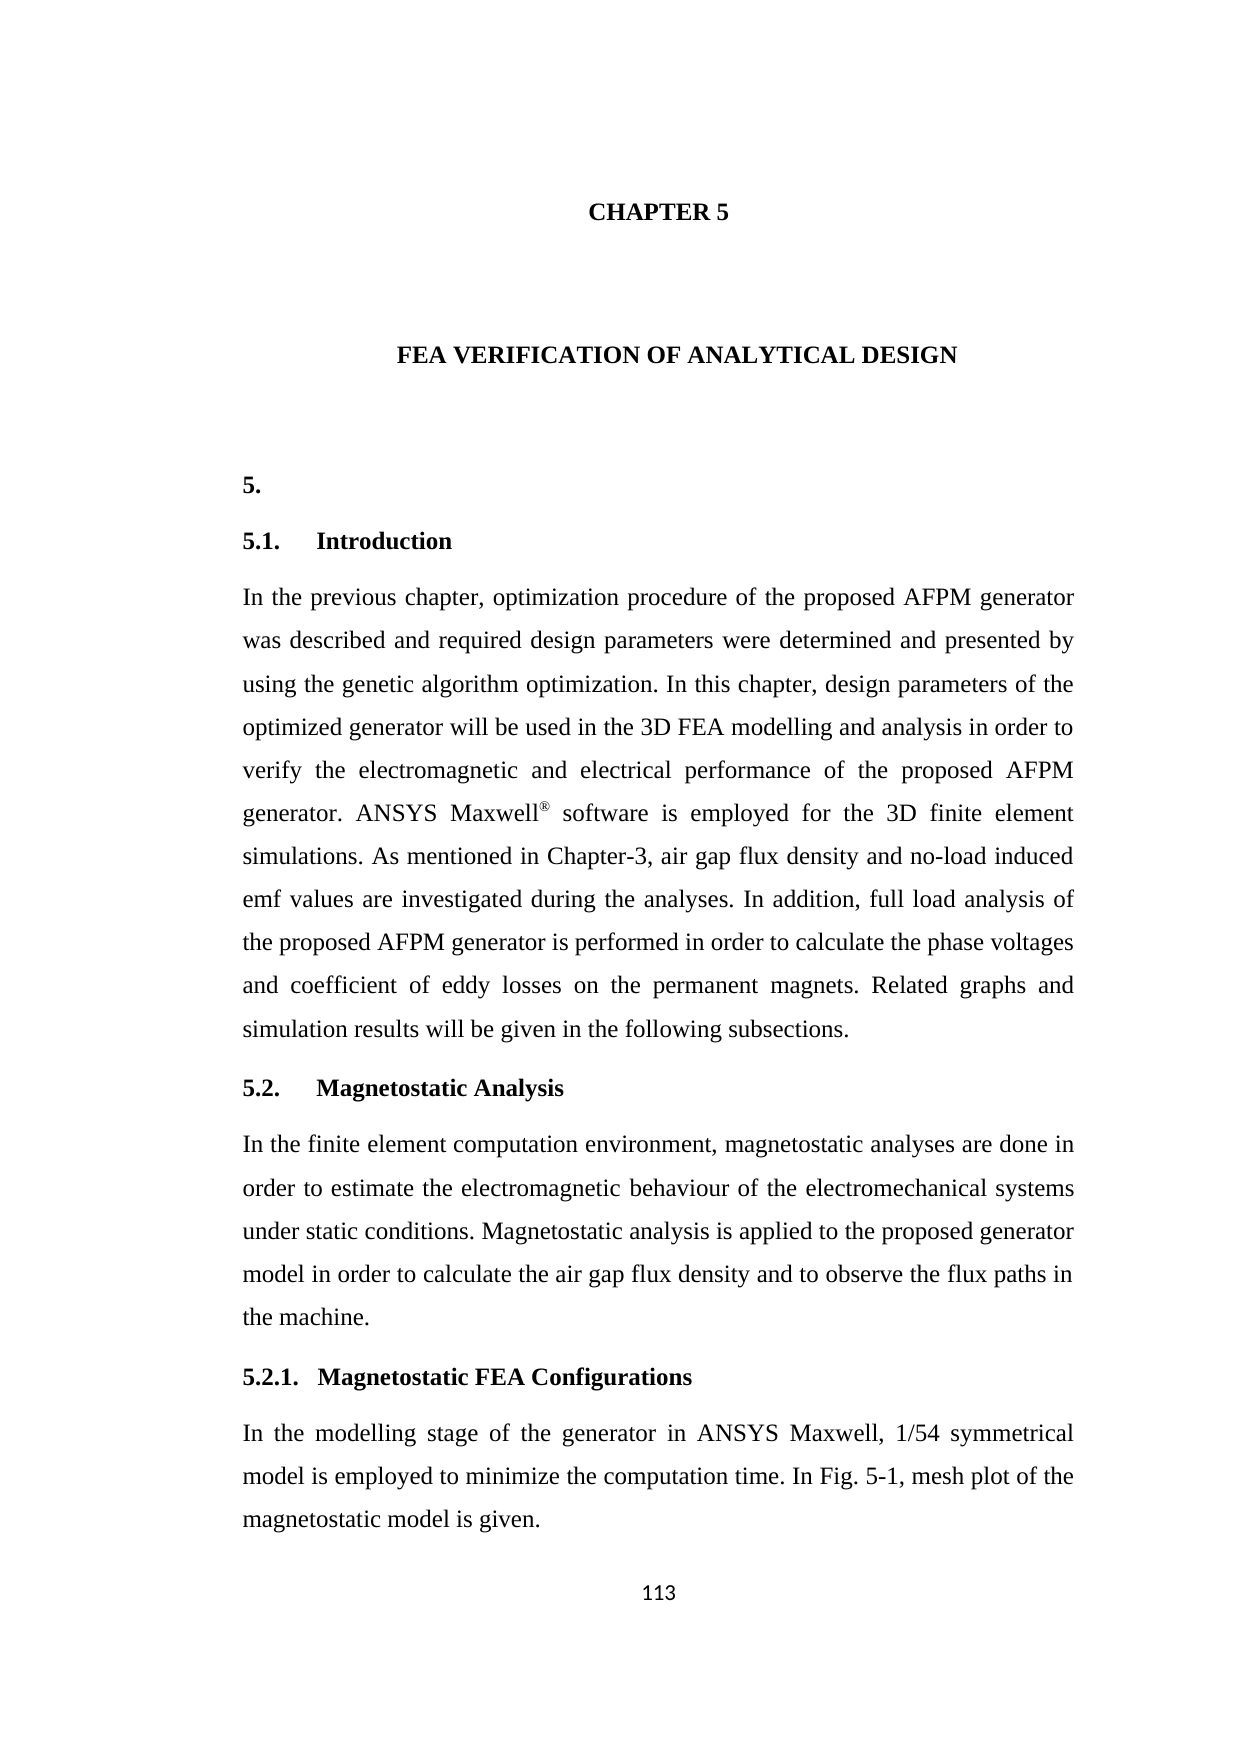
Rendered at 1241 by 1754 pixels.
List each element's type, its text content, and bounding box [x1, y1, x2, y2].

subtitle Magnetostatic Analysis [242, 1073, 1075, 1102]
subtitle CHAPTER 5 [242, 197, 1075, 225]
text In the previous chapter, optimization procedure of the proposed AFPM generator was described and required design parameters were determined and presented by using the genetic algorithm optimization. In this chapter, design parameters of the optimized generator will be used in the 3D FEA modelling and analysis in order to verify the electromagnetic and electrical performance of the proposed AFPM generator. ANSYS Maxwell® software is employed for the 3D finite element simulations. As mentioned in Chapter-3, air gap flux density and no-load induced emf values are investigated during the analyses. In addition, full load analysis of the proposed AFPM generator is performed in order to calculate the phase voltages and coefficient of eddy losses on the permanent magnets. Related graphs and simulation results will be given in the following subsections. [242, 582, 1075, 1042]
subtitle Magnetostatic FEA Configurations [242, 1362, 1075, 1391]
subtitle FEA VERIFICATION OF ANALYTICAL DESIGN [280, 340, 1075, 368]
text In the finite element computation environment, magnetostatic analyses are done in order to estimate the electromagnetic behaviour of the electromechanical systems under static conditions. Magnetostatic analysis is applied to the proposed generator model in order to calculate the air gap flux density and to observe the flux paths in the machine. [242, 1129, 1075, 1331]
subtitle Introduction [242, 526, 1075, 555]
text In the modelling stage of the generator in ANSYS Maxwell, 1/54 symmetrical model is employed to minimize the computation time. In Fig. 5-1, mesh plot of the magnetostatic model is given. [242, 1418, 1075, 1533]
